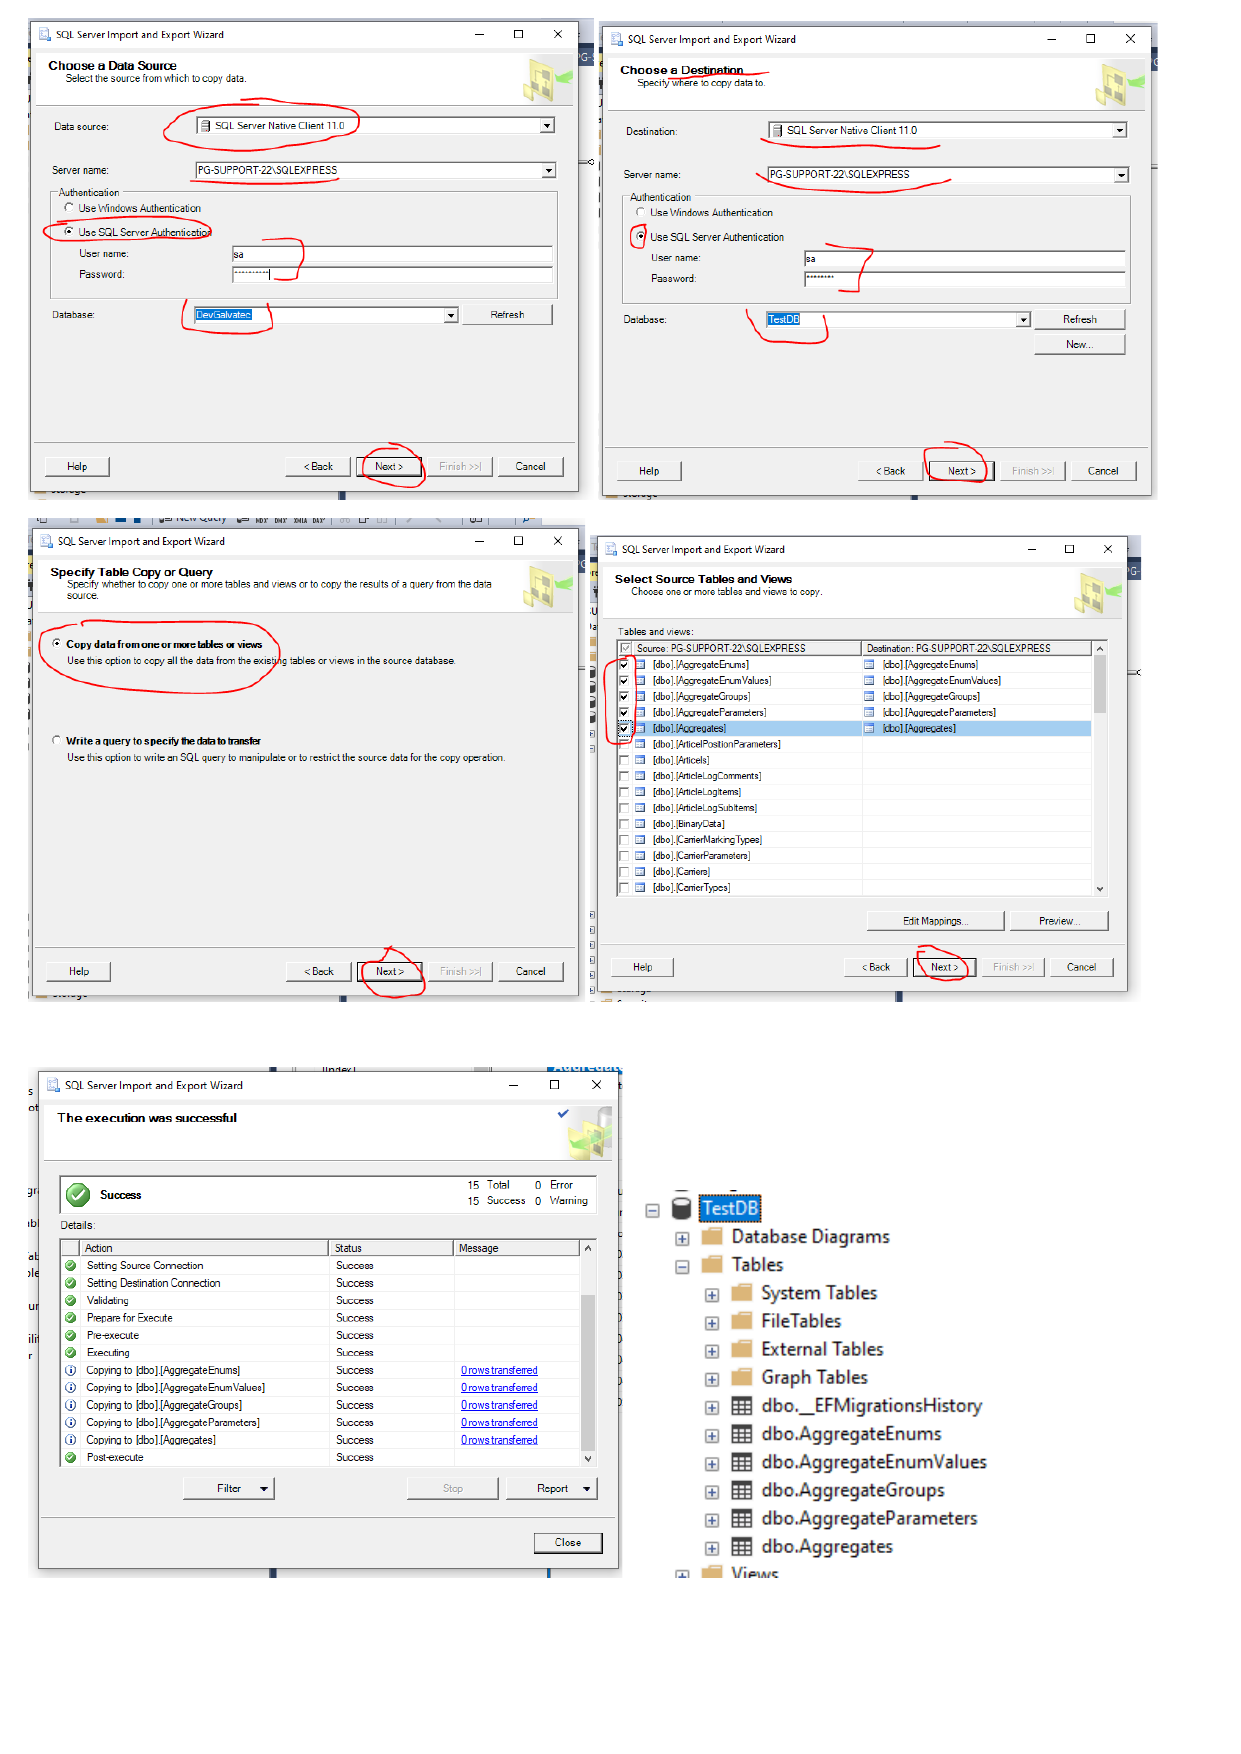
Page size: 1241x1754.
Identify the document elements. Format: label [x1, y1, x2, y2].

picture [627, 1190, 1078, 1578]
picture [598, 21, 1158, 500]
picture [28, 18, 594, 500]
picture [28, 1067, 623, 1578]
picture [590, 535, 1142, 1002]
picture [28, 518, 586, 1002]
